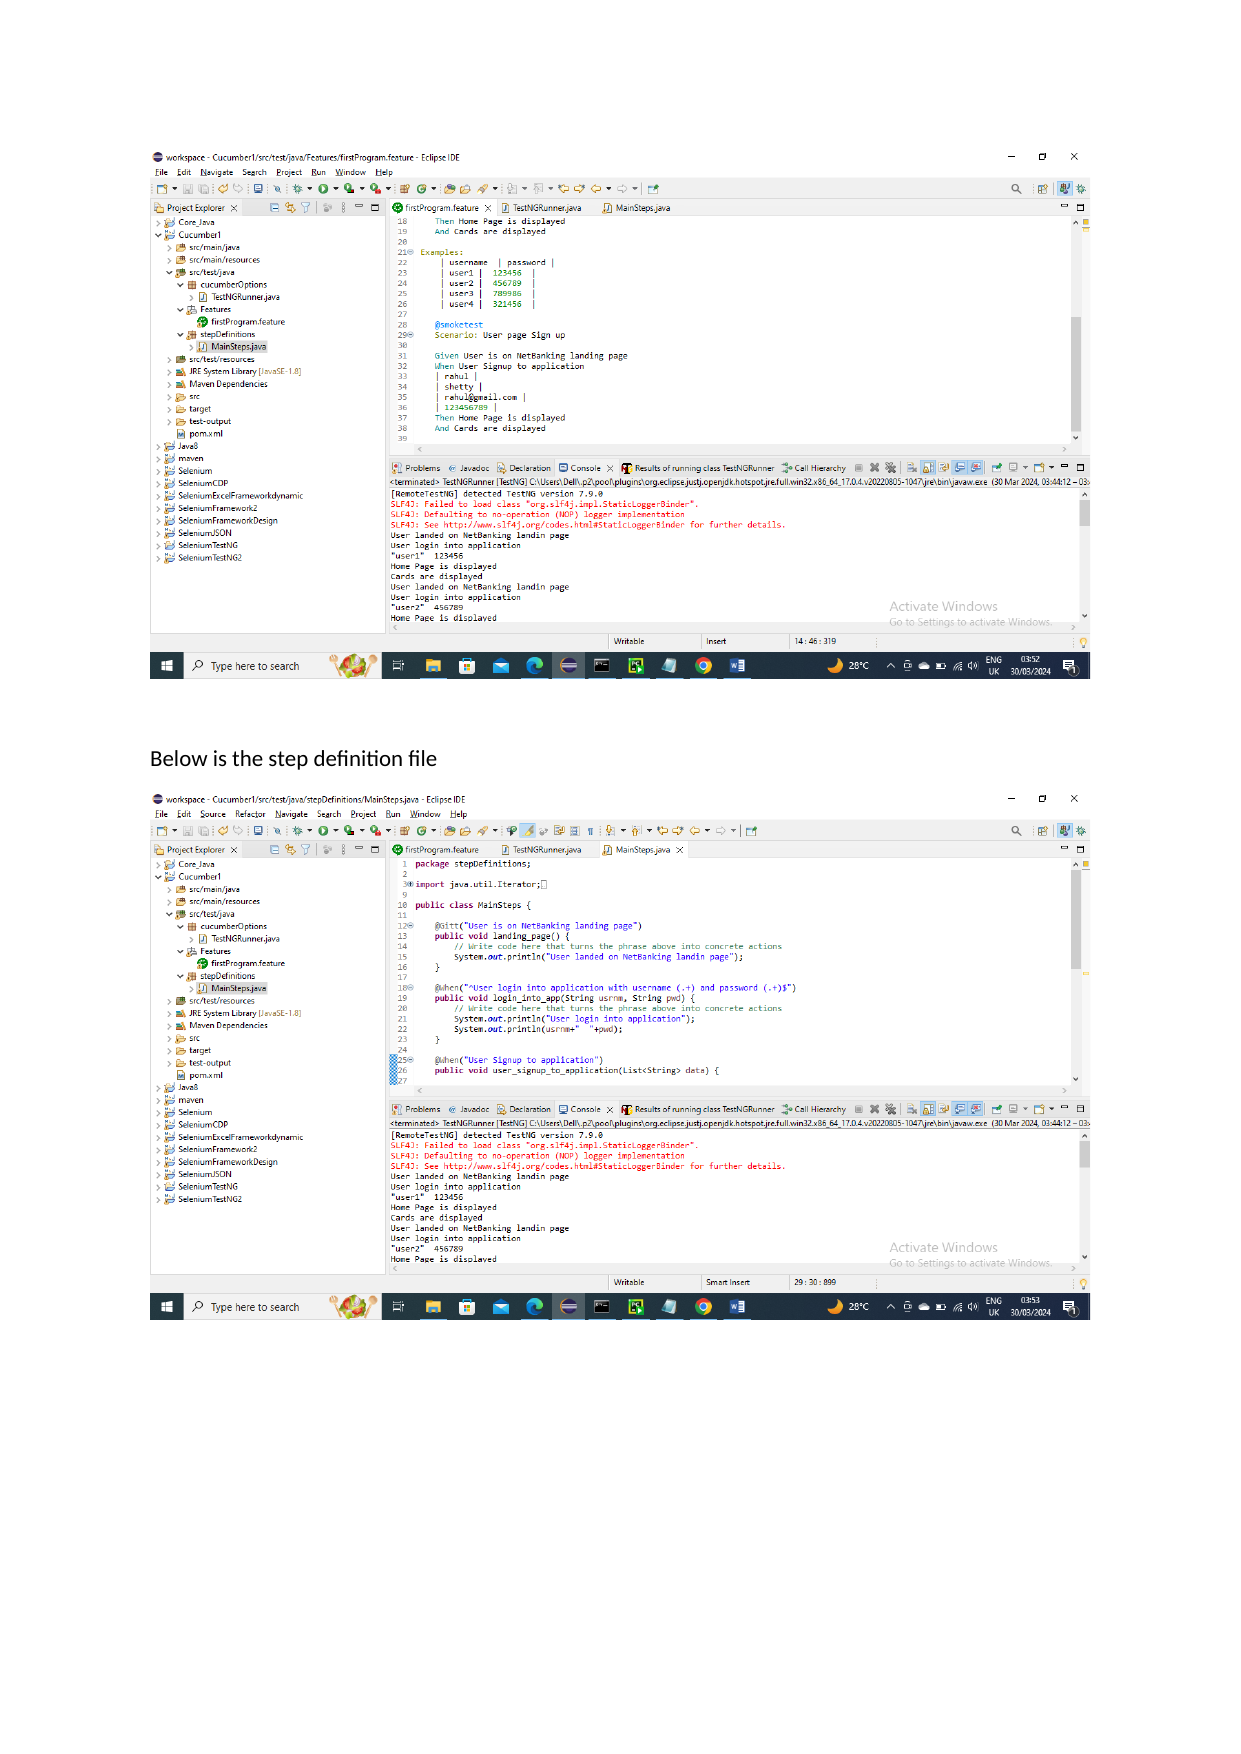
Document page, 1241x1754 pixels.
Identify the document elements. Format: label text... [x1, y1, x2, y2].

picture [150, 791, 1091, 1320]
picture [150, 150, 1091, 679]
text Below is the step definition file [150, 744, 1090, 772]
